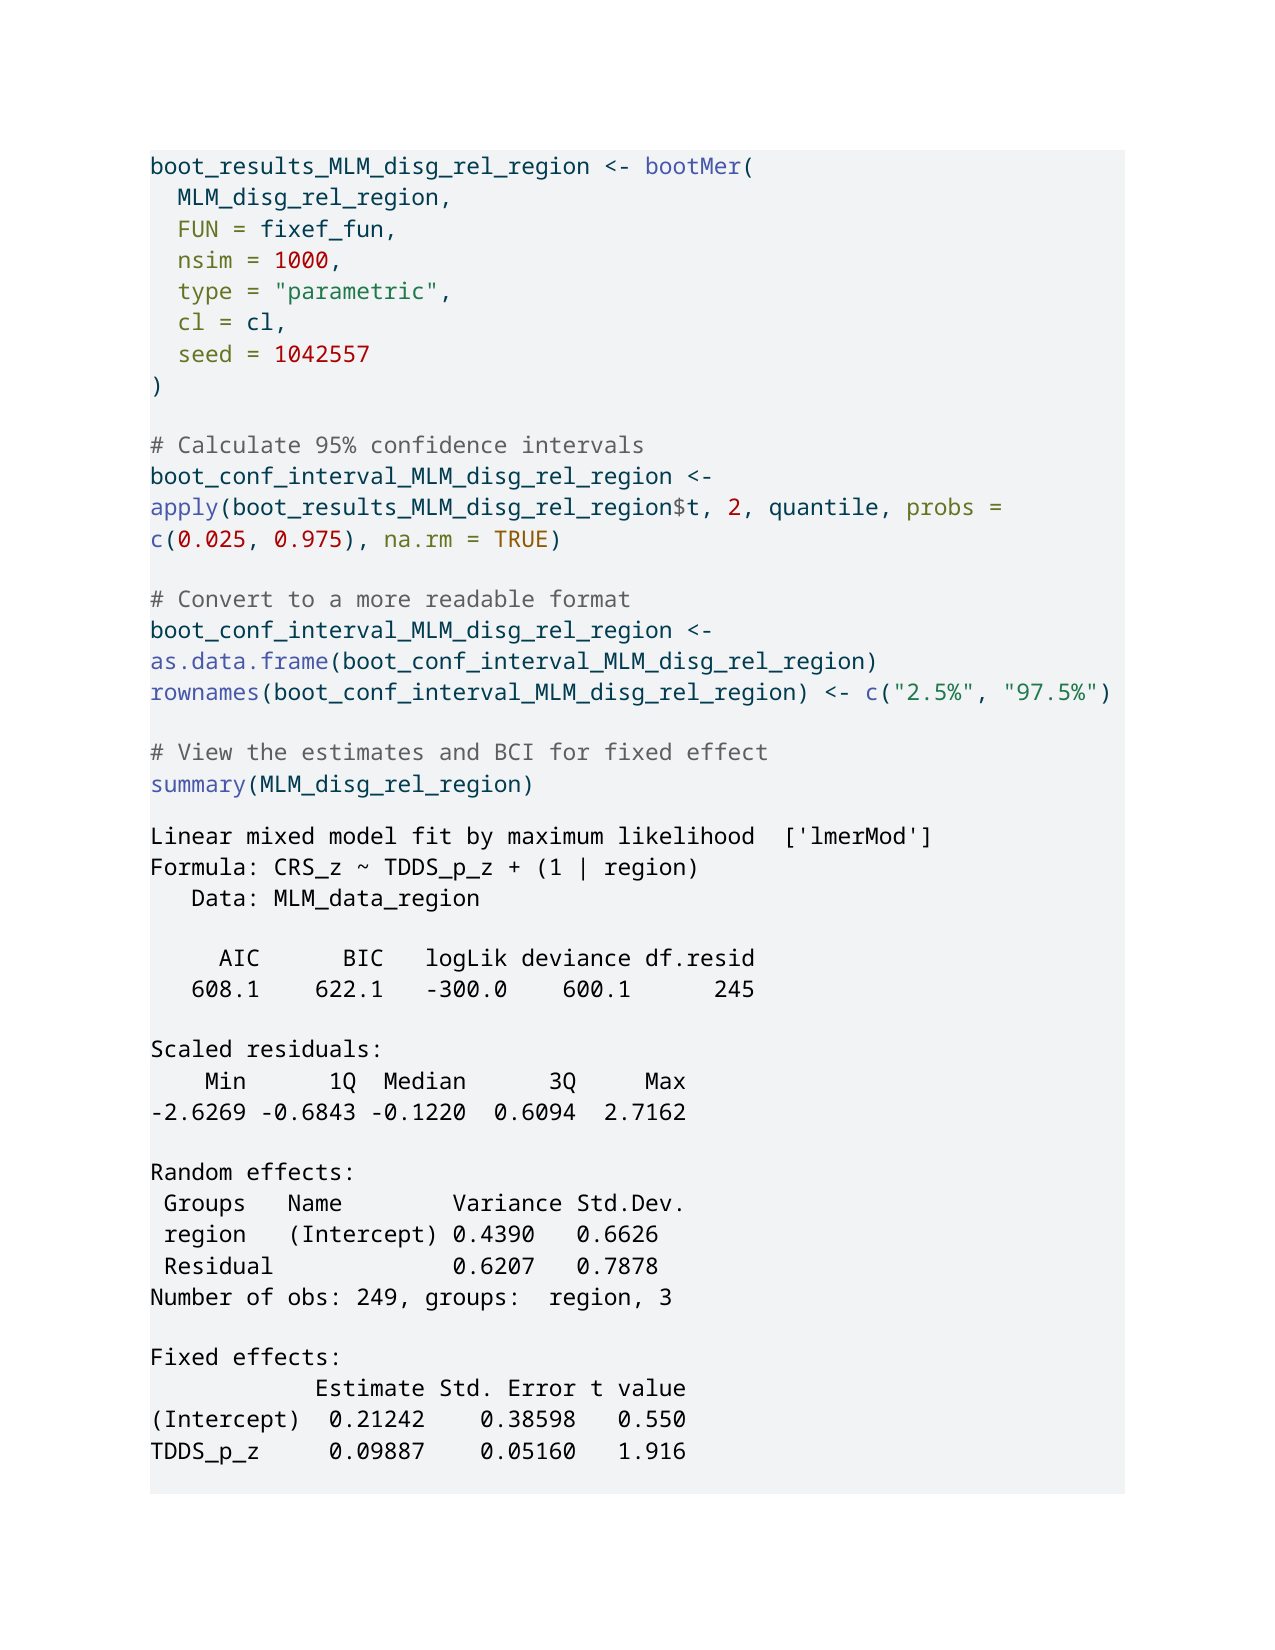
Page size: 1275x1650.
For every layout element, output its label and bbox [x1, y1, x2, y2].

text [150, 150, 1125, 799]
text [150, 819, 1125, 1494]
